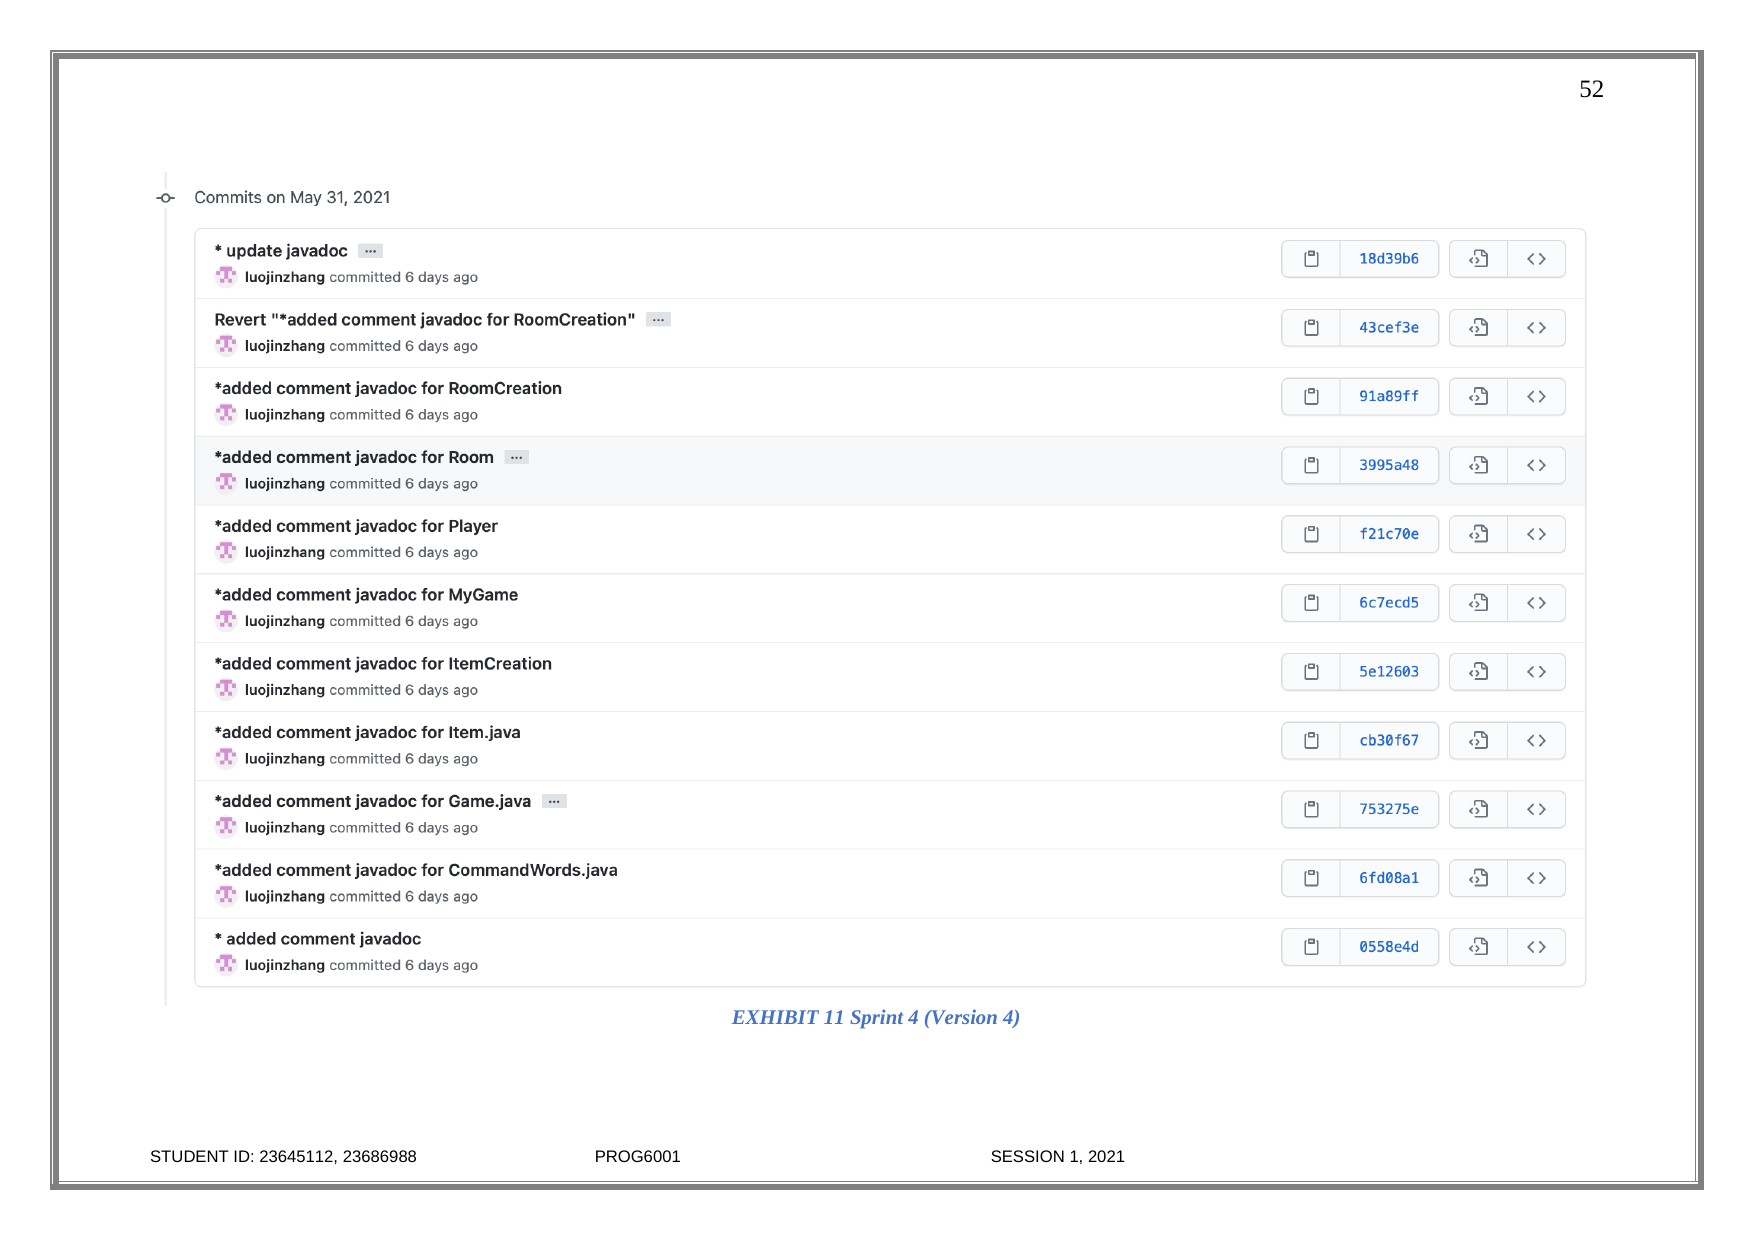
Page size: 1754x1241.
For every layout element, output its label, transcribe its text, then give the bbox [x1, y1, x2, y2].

picture [150, 172, 1605, 1006]
